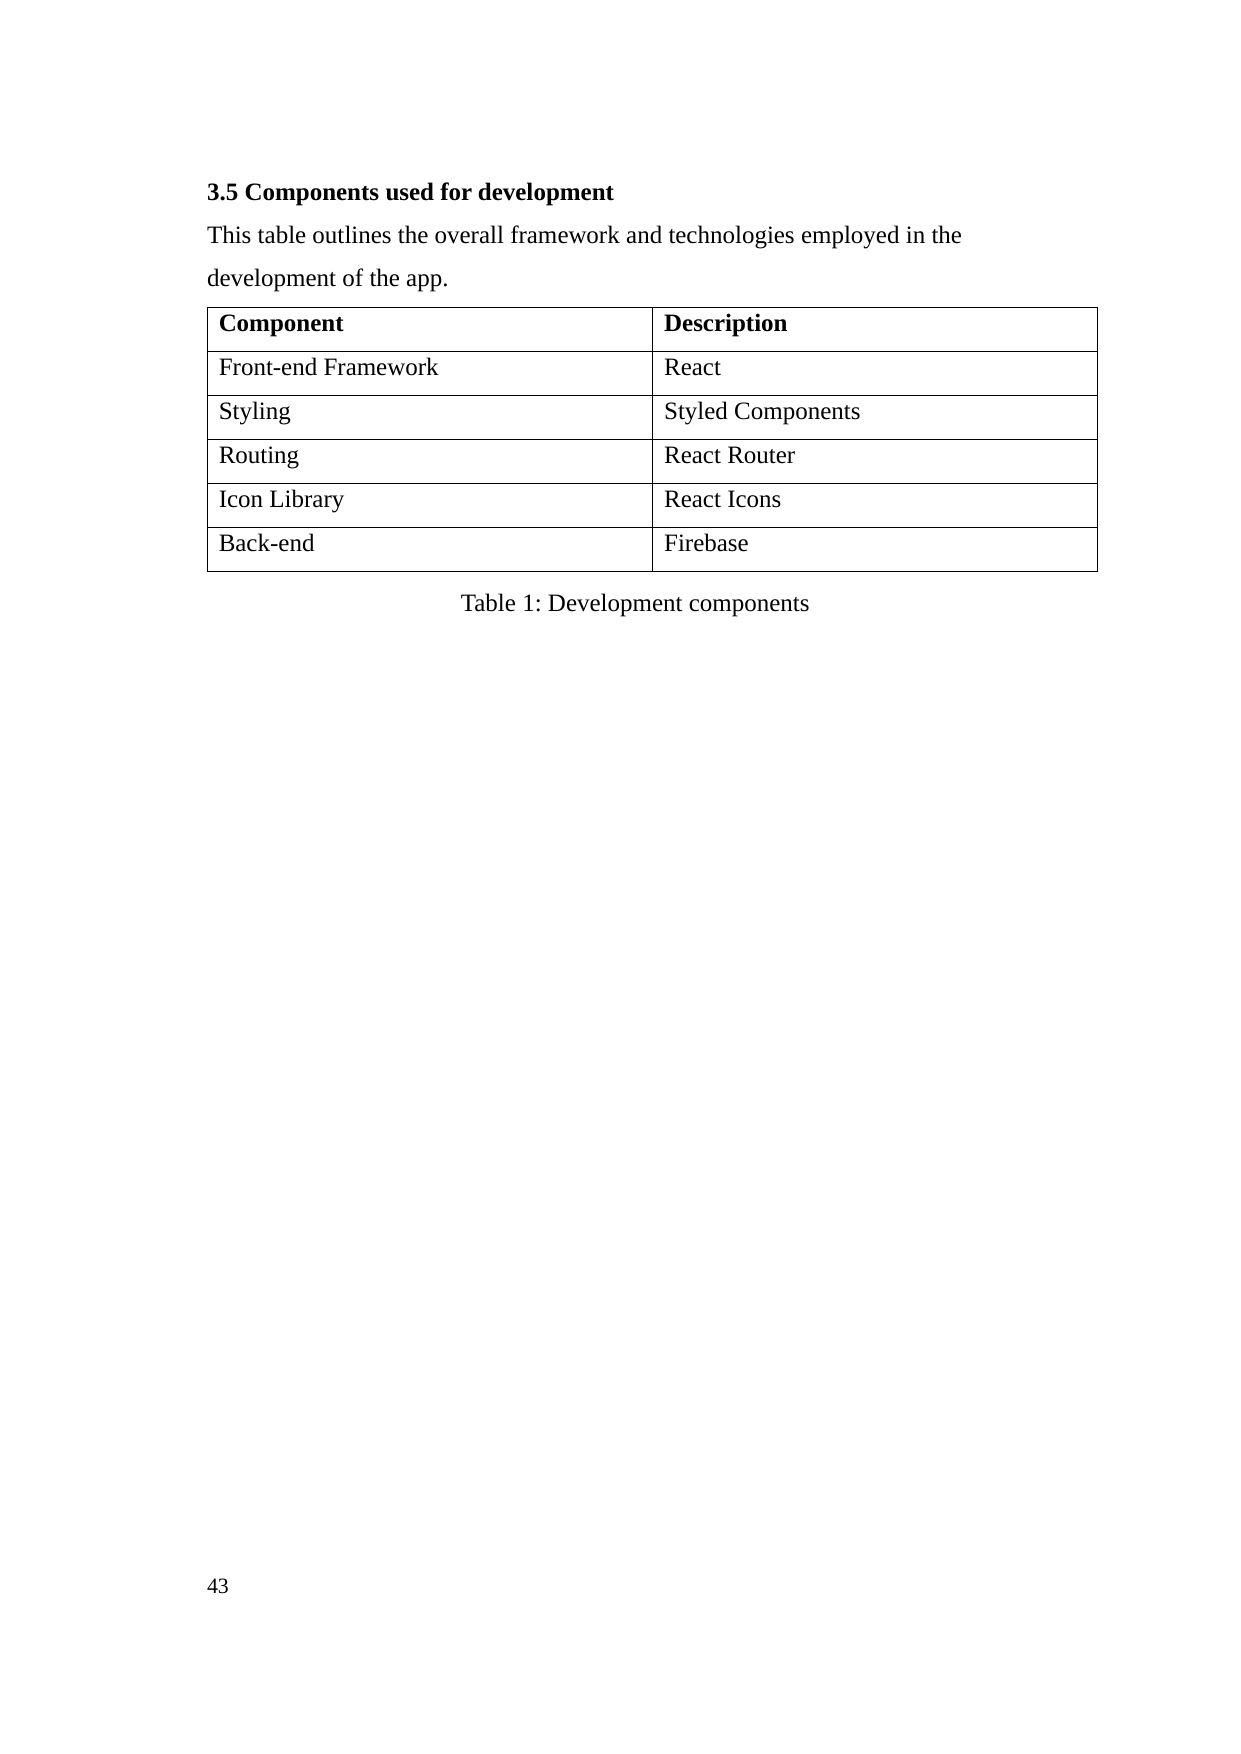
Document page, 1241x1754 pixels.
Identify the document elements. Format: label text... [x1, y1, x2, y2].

text This table outlines the overall framework and technologies employed in the development of the app. [207, 220, 1063, 292]
table_cell Front-end Framework [208, 352, 652, 395]
table_cell Icon Library [208, 484, 652, 527]
table_header Component [208, 308, 652, 351]
table_cell Back-end [208, 528, 652, 571]
table_cell Routing [208, 440, 652, 483]
table_cell Styled Components [653, 396, 1097, 439]
table_cell React Icons [653, 484, 1097, 527]
subtitle 3.5 Components used for development [207, 177, 1063, 206]
table_cell React [653, 352, 1097, 395]
table_cell React Router [653, 440, 1097, 483]
table_cell Firebase [653, 528, 1097, 571]
text Table 1: Development components [207, 588, 1063, 617]
table_header Description [653, 308, 1097, 351]
table_cell Styling [208, 396, 652, 439]
